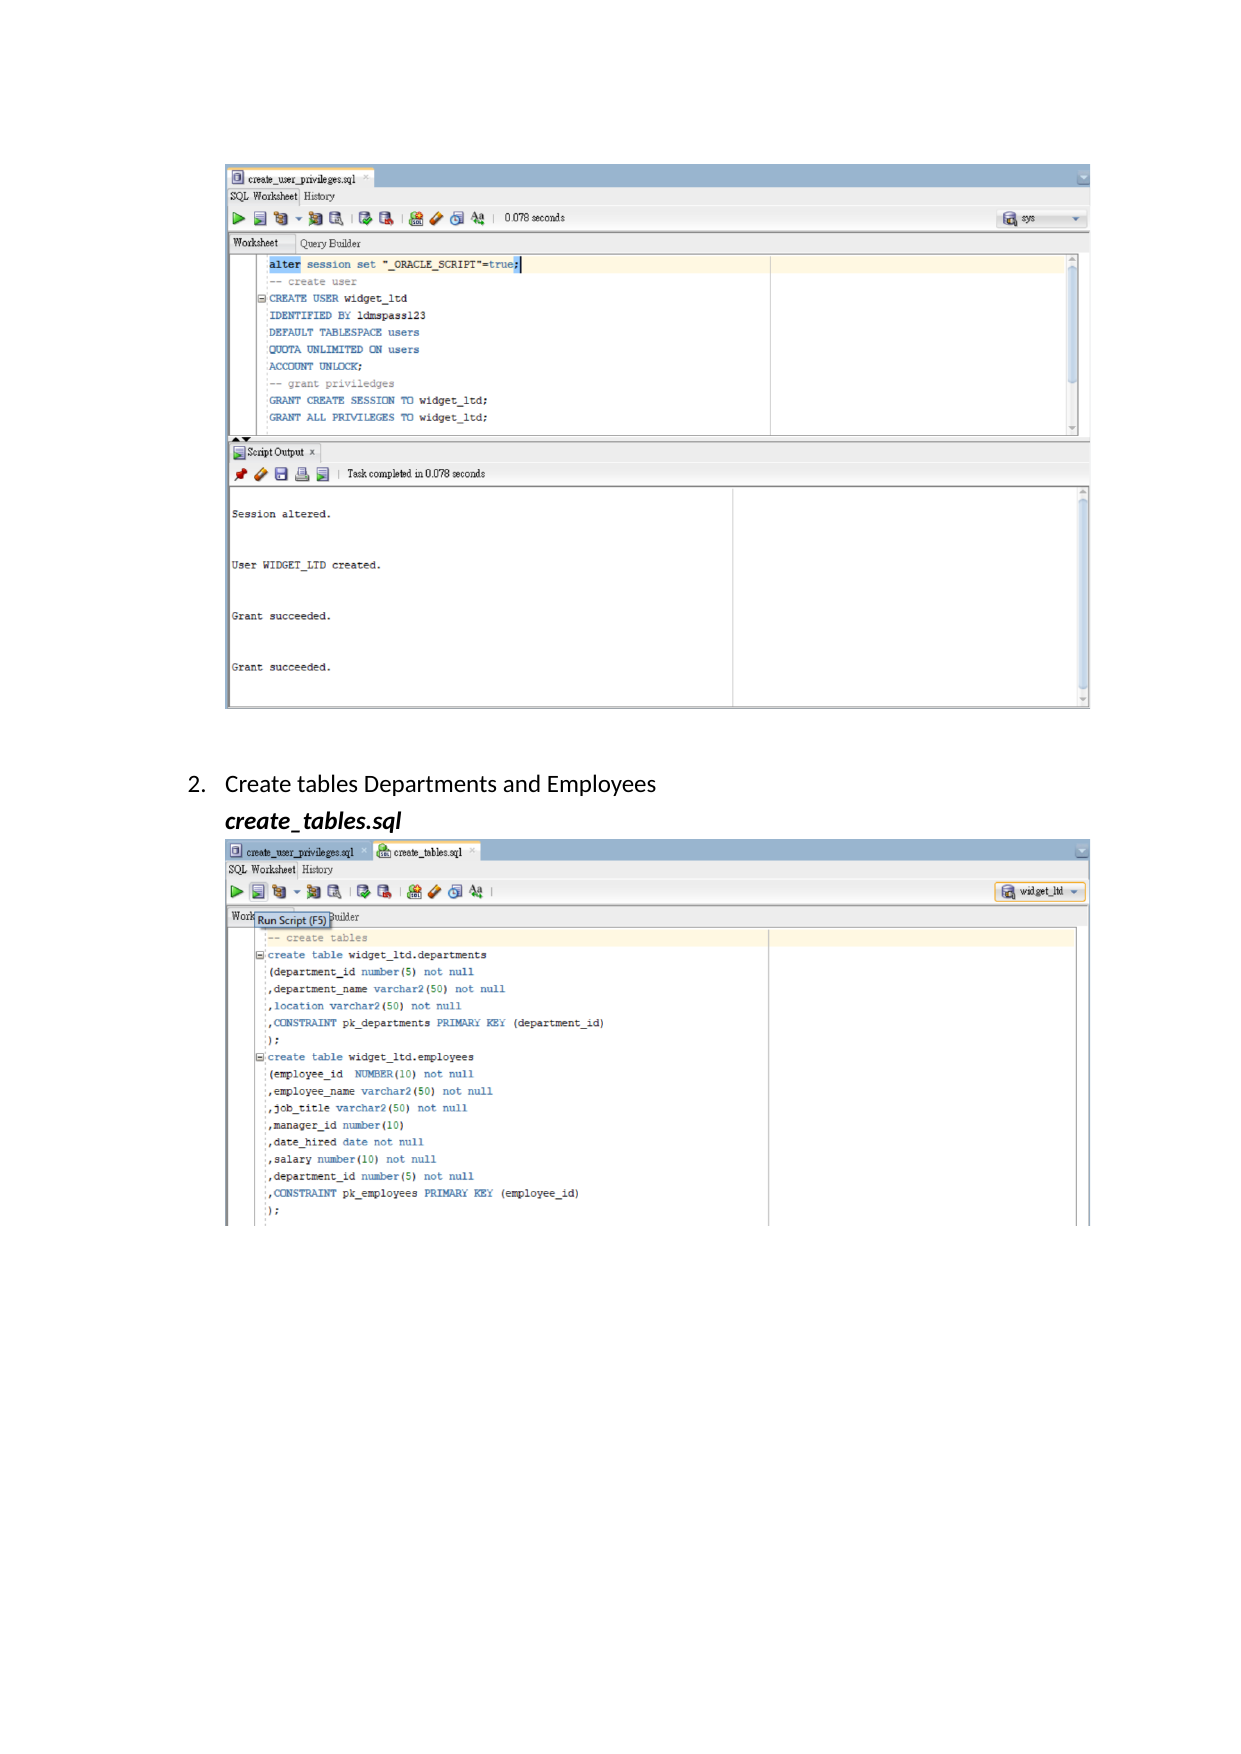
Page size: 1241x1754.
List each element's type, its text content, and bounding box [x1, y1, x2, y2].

picture [225, 839, 1091, 1226]
list create_tables.sql [225, 802, 1053, 839]
picture [225, 164, 1091, 709]
list Create tables Departments and Employees [187, 764, 1053, 802]
